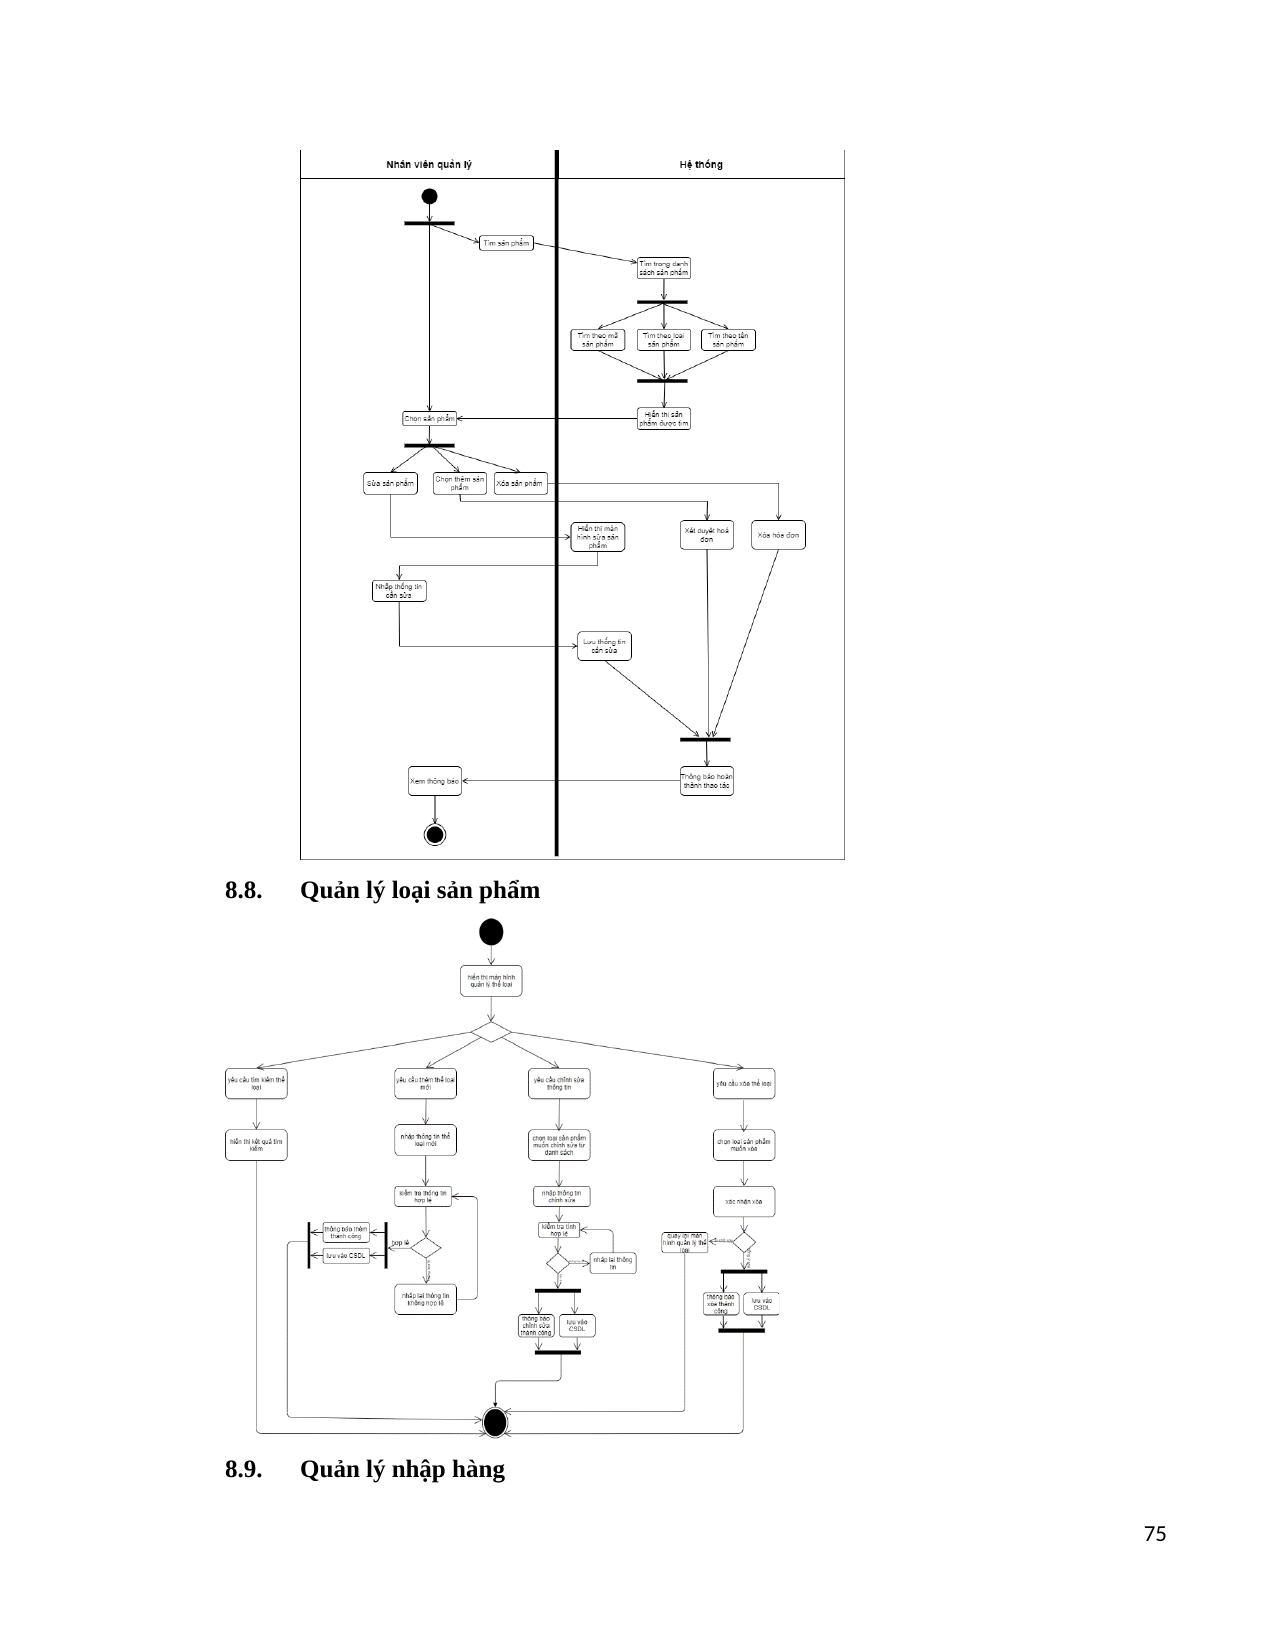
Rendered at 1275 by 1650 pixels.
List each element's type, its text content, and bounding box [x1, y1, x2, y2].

list Quản lý nhập hàng [225, 1454, 1167, 1483]
list Quản lý loại sản phẩm [225, 875, 1167, 904]
picture [225, 918, 780, 1441]
picture [300, 150, 847, 862]
